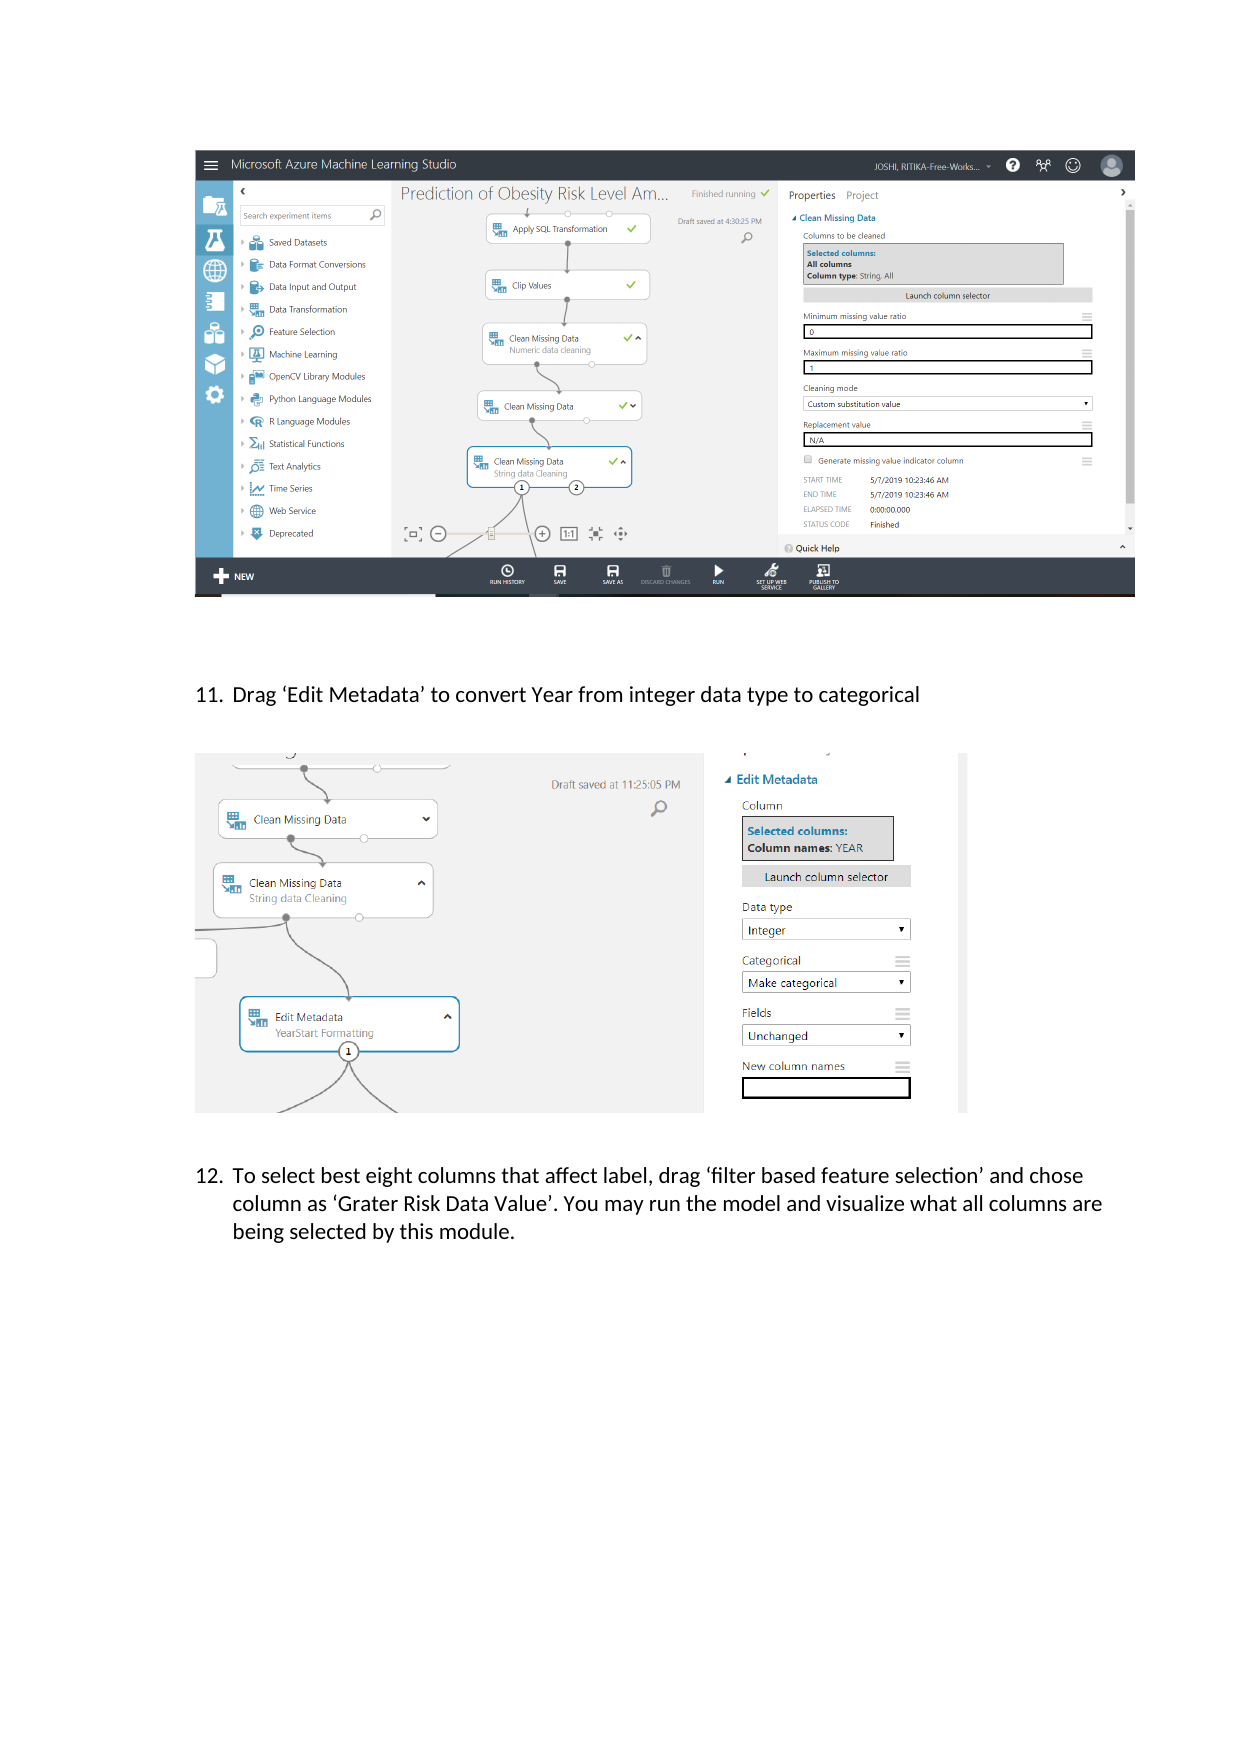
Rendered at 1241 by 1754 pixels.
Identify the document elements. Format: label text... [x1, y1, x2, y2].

list Drag ‘Edit Metadata’ to convert Year from integer data type to categorical [195, 681, 1104, 709]
list To select best eight columns that affect label, drag ‘filter based feature selection’ and chose column as ‘Grater Risk Data Value’. You may run the model and visualize what all columns are being selected by this module. [195, 1161, 1104, 1246]
picture [194, 150, 1135, 597]
picture [194, 753, 968, 1113]
